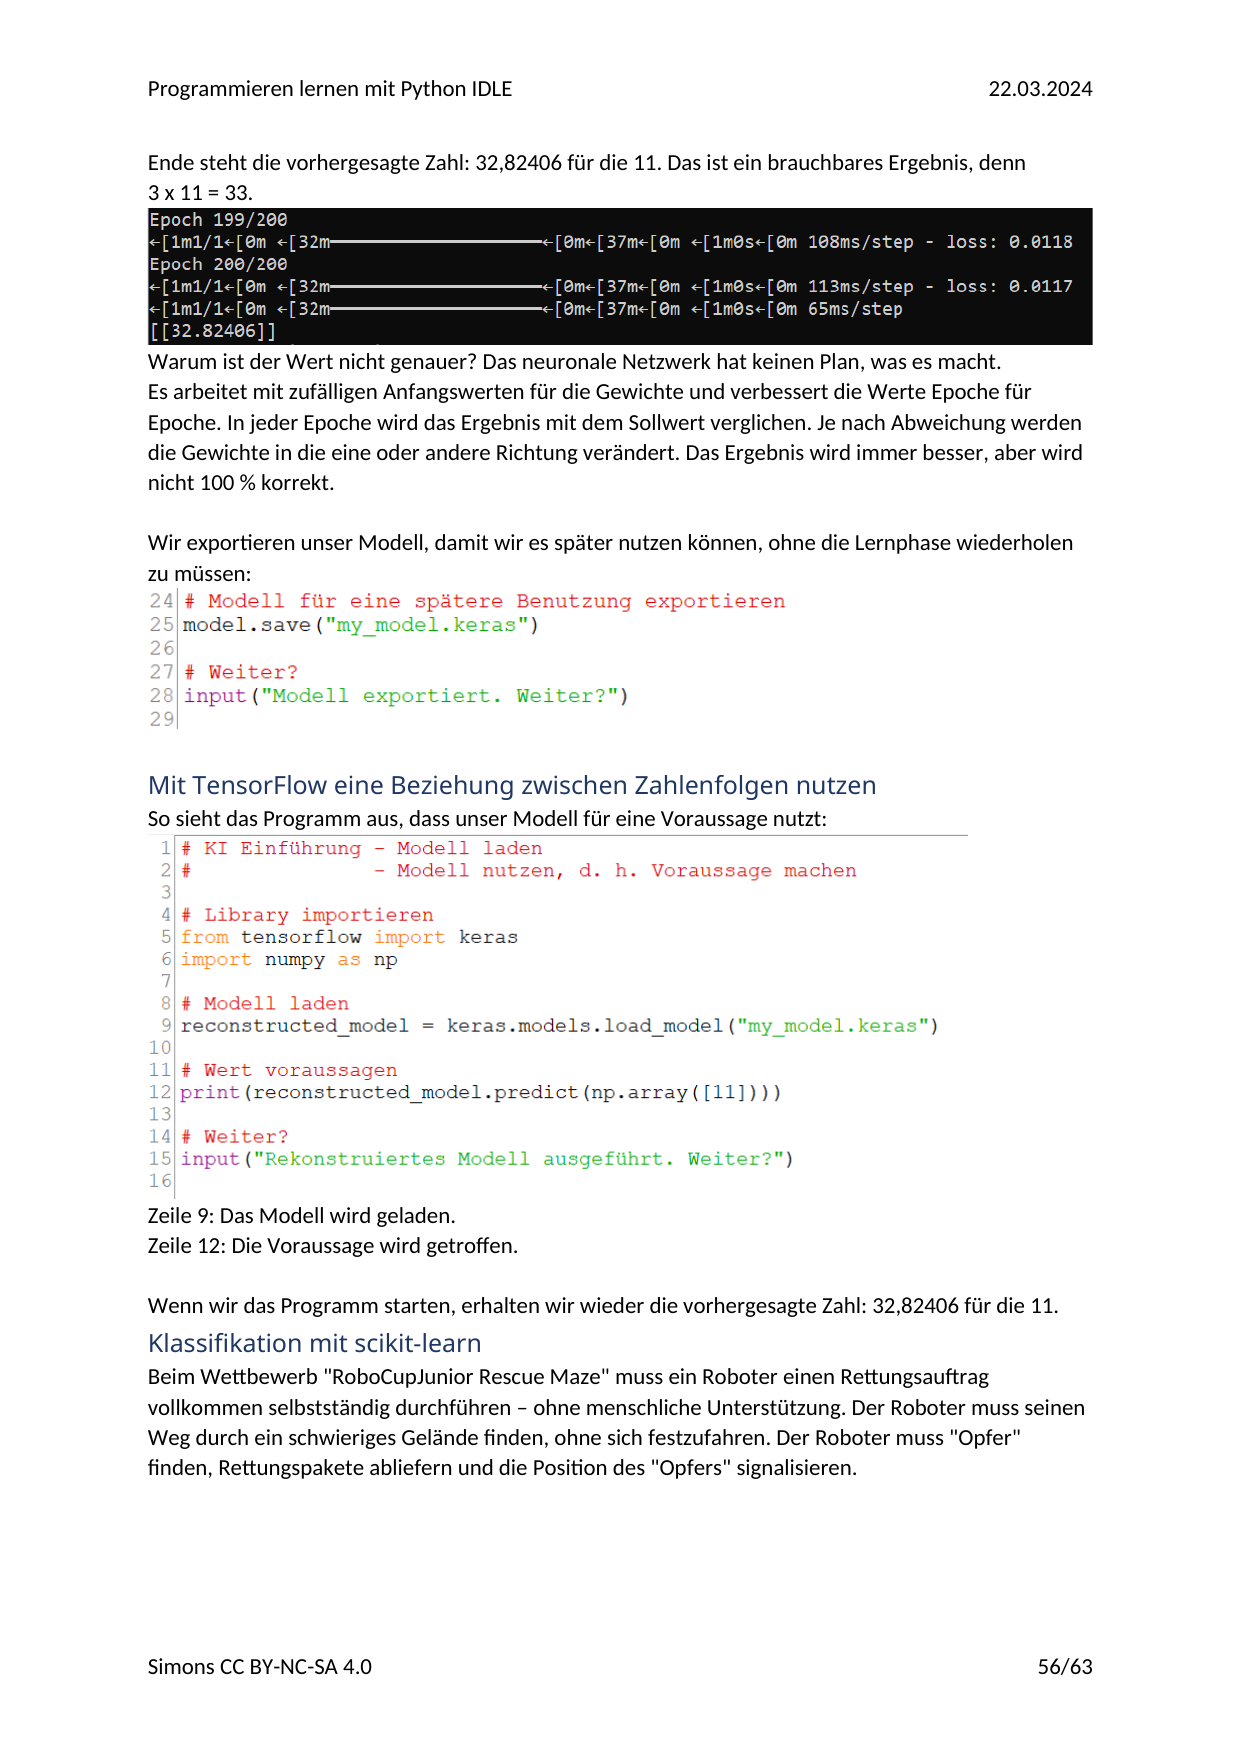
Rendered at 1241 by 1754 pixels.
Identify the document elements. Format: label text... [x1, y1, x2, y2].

picture [147, 208, 1093, 345]
text Wenn wir das Programm starten, erhalten wir wieder die vorhergesagte Zahl: 32,82406 für die 11. [148, 1291, 1092, 1319]
text Wir exportieren unser Modell, damit wir es später nutzen können, ohne die Lernphase wiederholen zu müssen: [148, 528, 1092, 587]
picture [147, 588, 803, 729]
text Beim Wettbewerb "RoboCupJunior Rescue Maze" muss ein Roboter einen Rettungsauftrag vollkommen selbstständig durchführen – ohne menschliche Unterstützung. Der Roboter muss seinen Weg durch ein schwieriges Gelände finden, ohne sich festzufahren. Der Roboter muss "Opfer" finden, Rettungspakete abliefern und die Position des "Opfers" signalisieren. [148, 1362, 1092, 1481]
text So sieht das Programm aus, dass unser Modell für eine Voraussage nutzt: [148, 804, 1092, 832]
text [148, 148, 1092, 206]
subtitle Mit TensorFlow eine Beziehung zwischen Zahlenfolgen nutzen [148, 768, 1092, 802]
subtitle Klassifikation mit scikit-learn [148, 1326, 1092, 1360]
text Zeile 9: Das Modell wird geladen. [148, 1201, 1092, 1229]
text Warum ist der Wert nicht genauer? Das neuronale Netzwerk hat keinen Plan, was es macht. Es arbeitet mit zufälligen Anfangswerten für die Gewichte und verbessert die Werte Epoche für Epoche. In jeder Epoche wird das Ergebnis mit dem Sollwert verglichen. Je nach Abweichung werden die Gewichte in die eine oder andere Richtung verändert. Das Ergebnis wird immer besser, aber wird nicht 100 % korrekt. [148, 347, 1092, 496]
text Zeile 12: Die Voraussage wird getroffen. [148, 1231, 1092, 1259]
picture [147, 834, 968, 1199]
